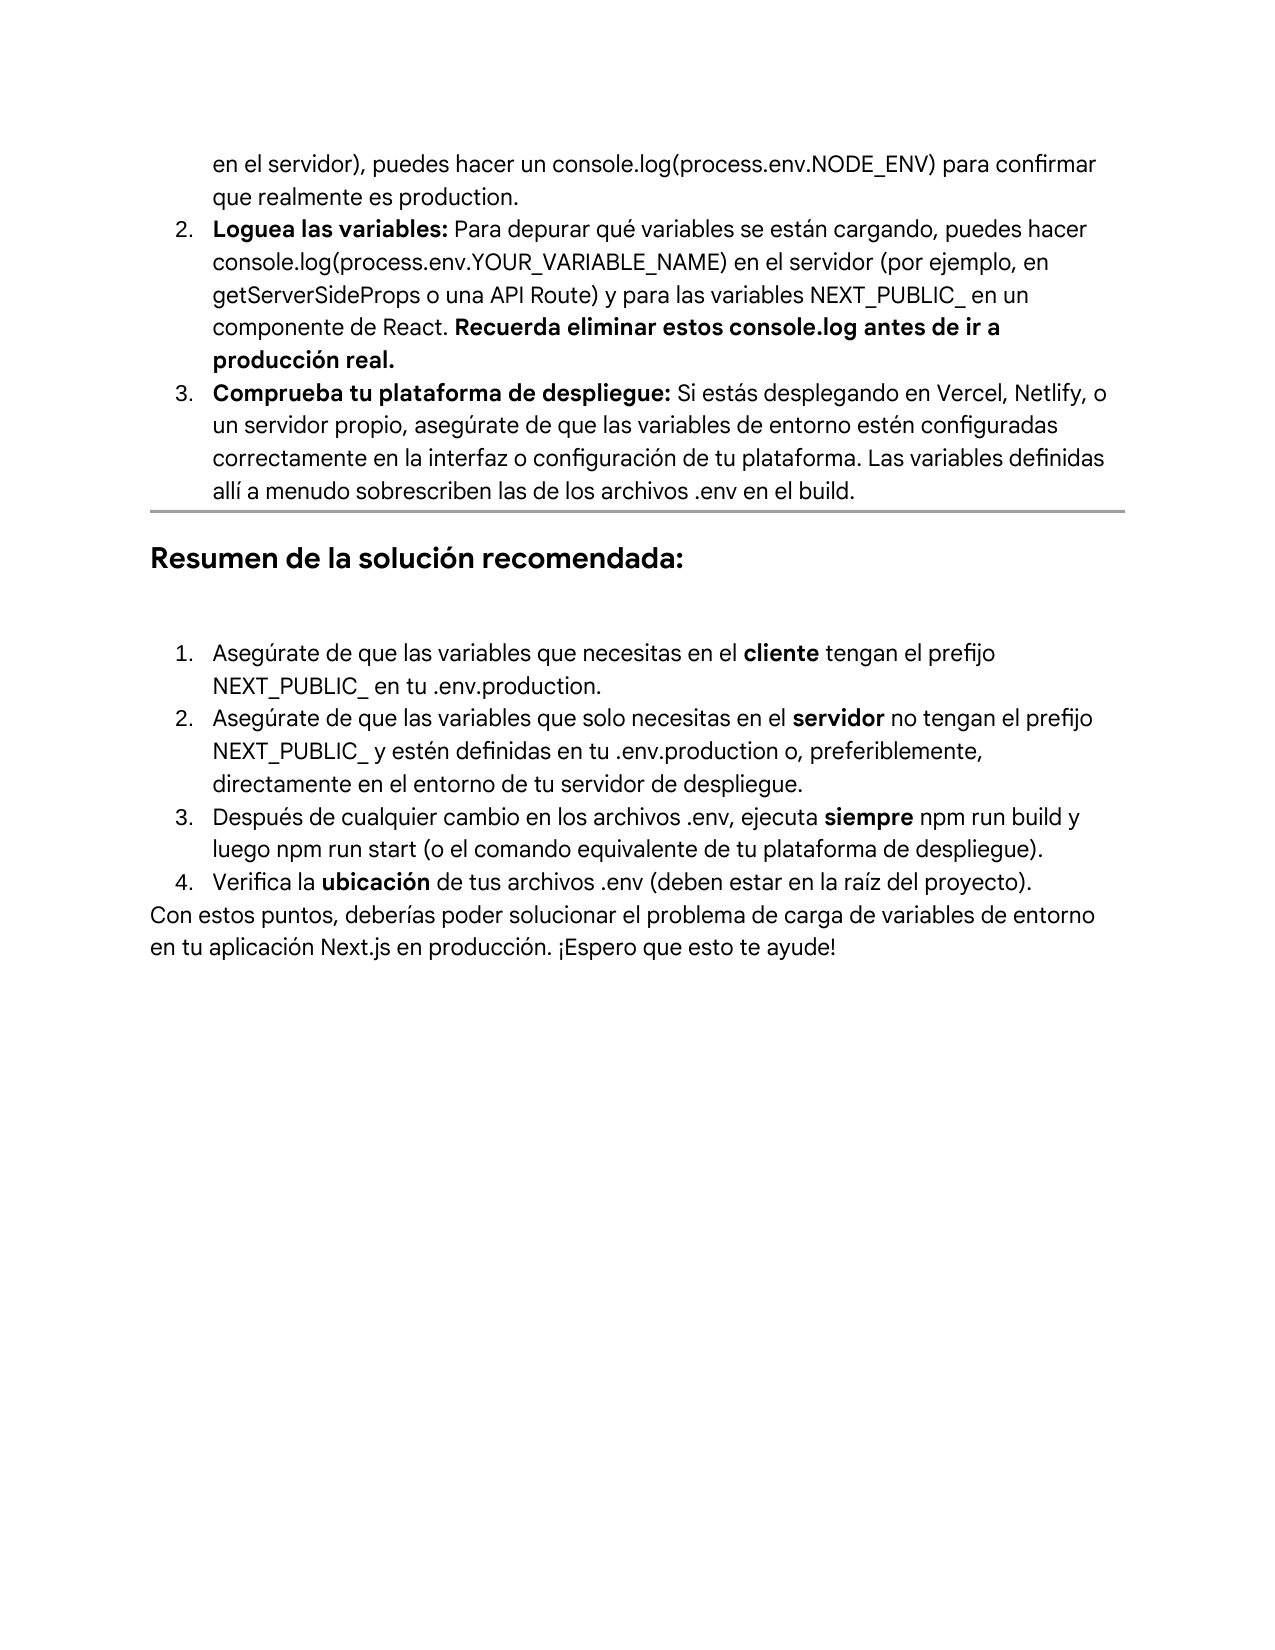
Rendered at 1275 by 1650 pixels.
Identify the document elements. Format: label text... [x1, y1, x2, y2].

list Asegúrate de que las variables que solo necesitas en el servidor no tengan el prefijo NEXT_PUBLIC_ y estén definidas en tu .env.production o, preferiblemente, directamente en el entorno de tu servidor de despliegue. [175, 704, 1125, 799]
list Comprueba tu plataforma de despliegue: Si estás desplegando en Vercel, Netlify, o un servidor propio, asegúrate de que las variables de entorno estén configuradas correctamente en la interfaz o configuración de tu plataforma. Las variables definidas allí a menudo sobrescriben las de los archivos .env en el build. [175, 379, 1125, 506]
list Loguea las variables: Para depurar qué variables se están cargando, puedes hacer console.log(process.env.YOUR_VARIABLE_NAME) en el servidor (por ejemplo, en getServerSideProps o una API Route) y para las variables NEXT_PUBLIC_ en un componente de React. Recuerda eliminar estos console.log antes de ir a producción real. [175, 215, 1125, 375]
list Asegúrate de que las variables que necesitas en el cliente tengan el prefijo NEXT_PUBLIC_ en tu .env.production. [175, 639, 1125, 701]
text Con estos puntos, deberías poder solucionar el problema de carga de variables de entorno en tu aplicación Next.js en producción. ¡Espero que esto te ayude! [150, 901, 1125, 962]
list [175, 150, 1125, 211]
subtitle Resumen de la solución recomendada: [150, 540, 1125, 576]
list Después de cualquier cambio en los archivos .env, ejecuta siempre npm run build y luego npm run start (o el comando equivalente de tu plataforma de despliegue). [175, 803, 1125, 864]
list Verifica la ubicación de tus archivos .env (deben estar en la raíz del proyecto). [175, 868, 1125, 897]
